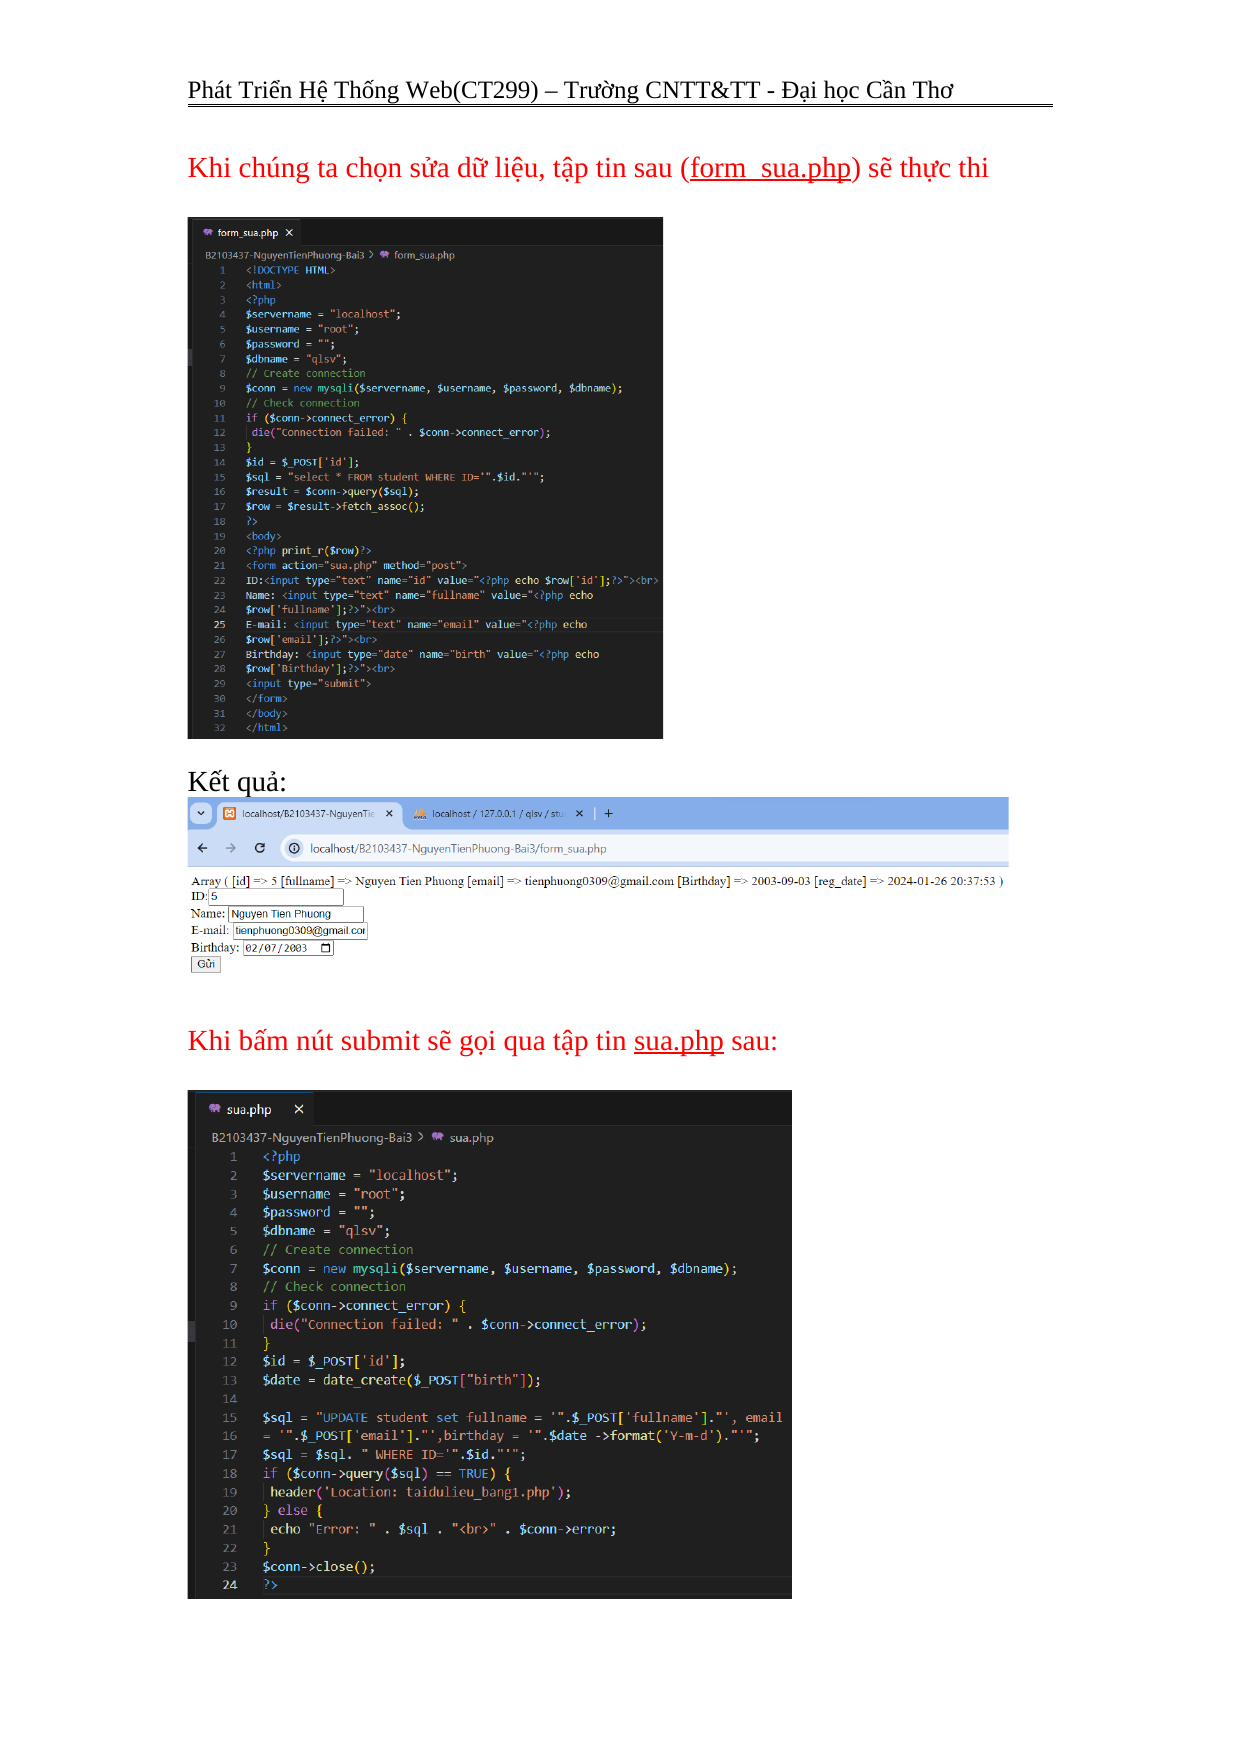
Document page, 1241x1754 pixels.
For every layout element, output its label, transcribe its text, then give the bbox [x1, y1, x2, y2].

picture [187, 1090, 792, 1599]
picture [187, 217, 664, 739]
picture [187, 797, 1009, 998]
text Khi chúng ta chọn sửa dữ liệu, tập tin sau (form_sua.php) sẽ thực thi [187, 150, 1053, 183]
text Kết quả: [187, 764, 1053, 798]
text Khi bấm nút submit sẽ gọi qua tập tin sua.php sau: [187, 1023, 1053, 1056]
